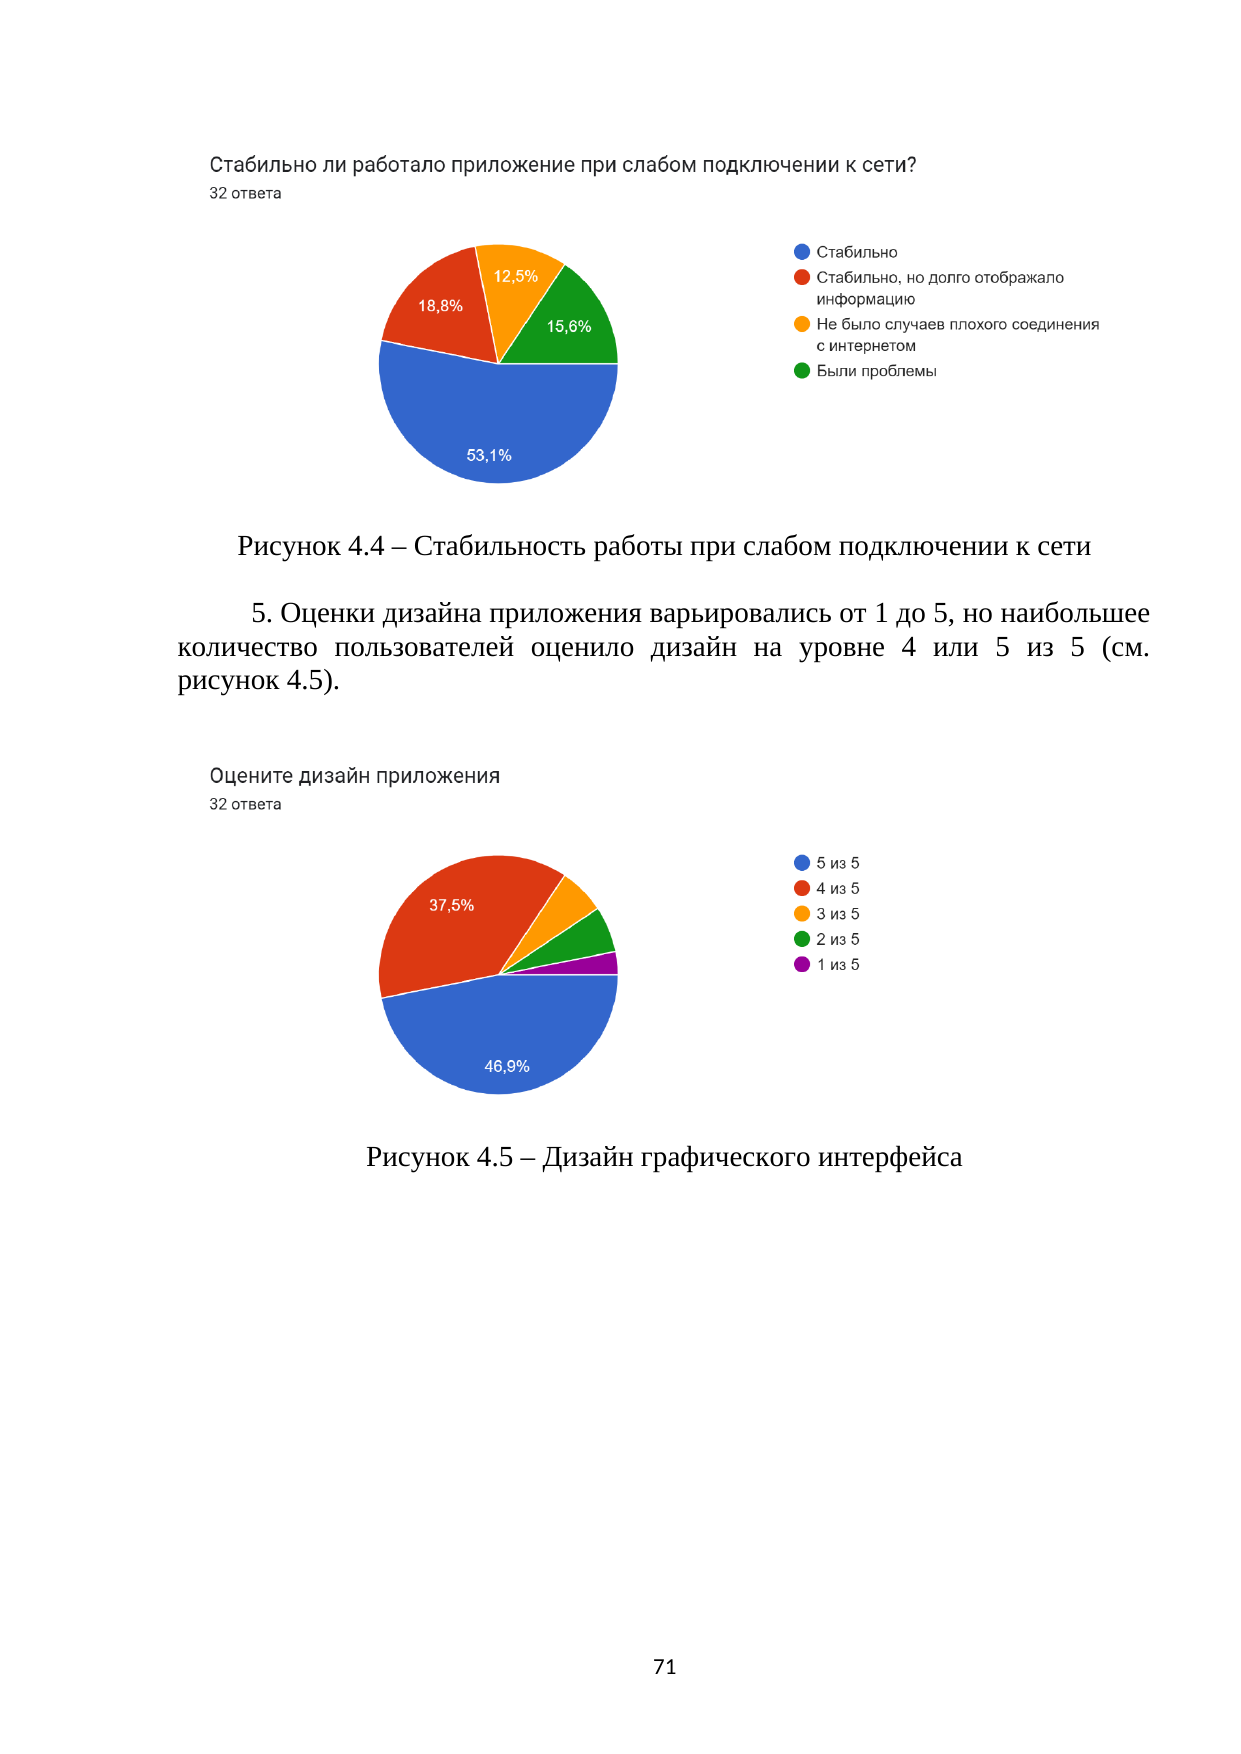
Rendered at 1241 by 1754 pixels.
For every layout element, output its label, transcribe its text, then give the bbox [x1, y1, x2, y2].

text Рисунок 4.4 – Стабильность работы при слабом подключении к сети [177, 529, 1152, 562]
picture [177, 729, 1152, 1140]
list Оценки дизайна приложения варьировались от 1 до 5, но наибольшее количество пользователей оценило дизайн на уровне 4 или 5 из 5 (см. рисунок 4.5). [177, 595, 1152, 696]
picture [177, 118, 1152, 529]
text Рисунок 4.5 – Дизайн графического интерфейса [177, 1140, 1152, 1173]
